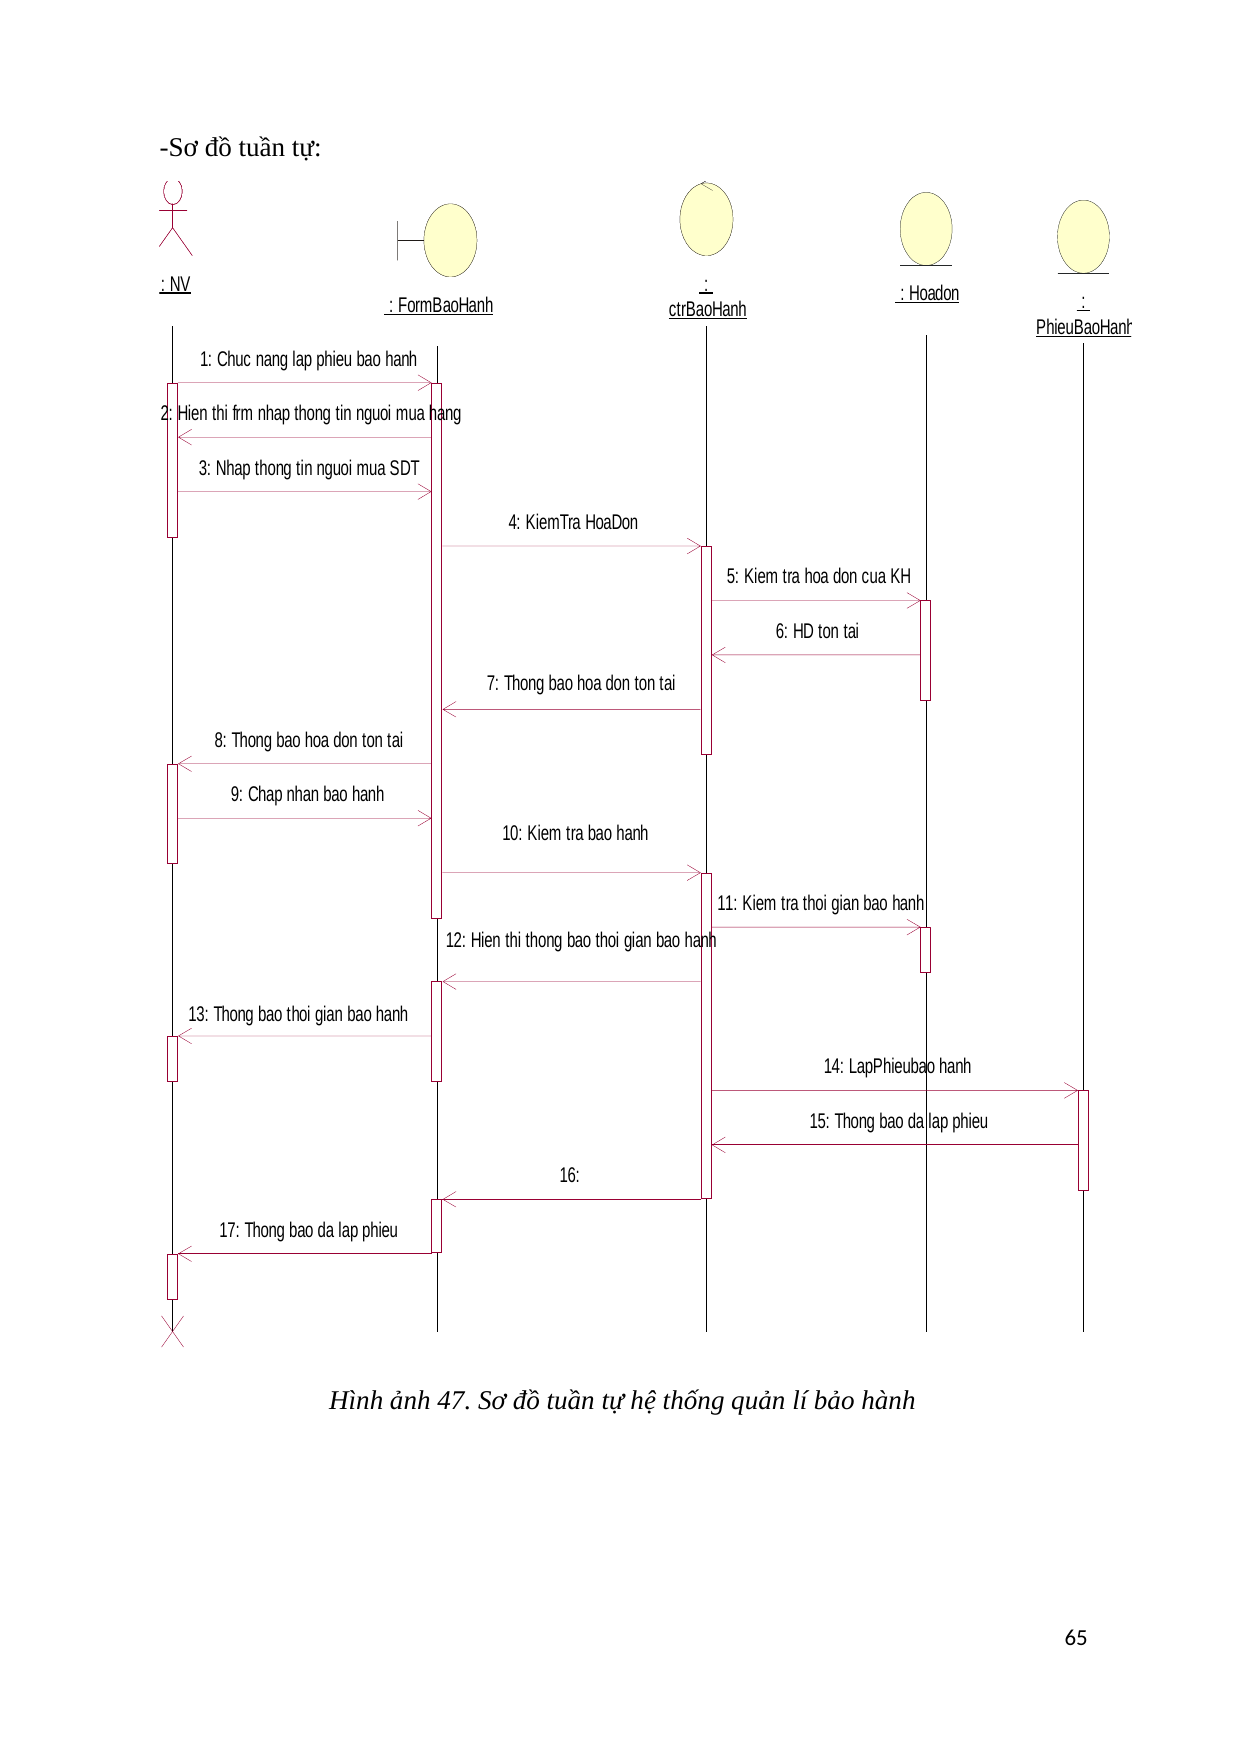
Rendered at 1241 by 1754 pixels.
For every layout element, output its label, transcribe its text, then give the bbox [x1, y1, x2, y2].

text Hình ảnh 47. Sơ đồ tuần tự hệ thống quản lí bảo hành [159, 1384, 1087, 1416]
text -Sơ đồ tuần tự: [159, 131, 1087, 162]
